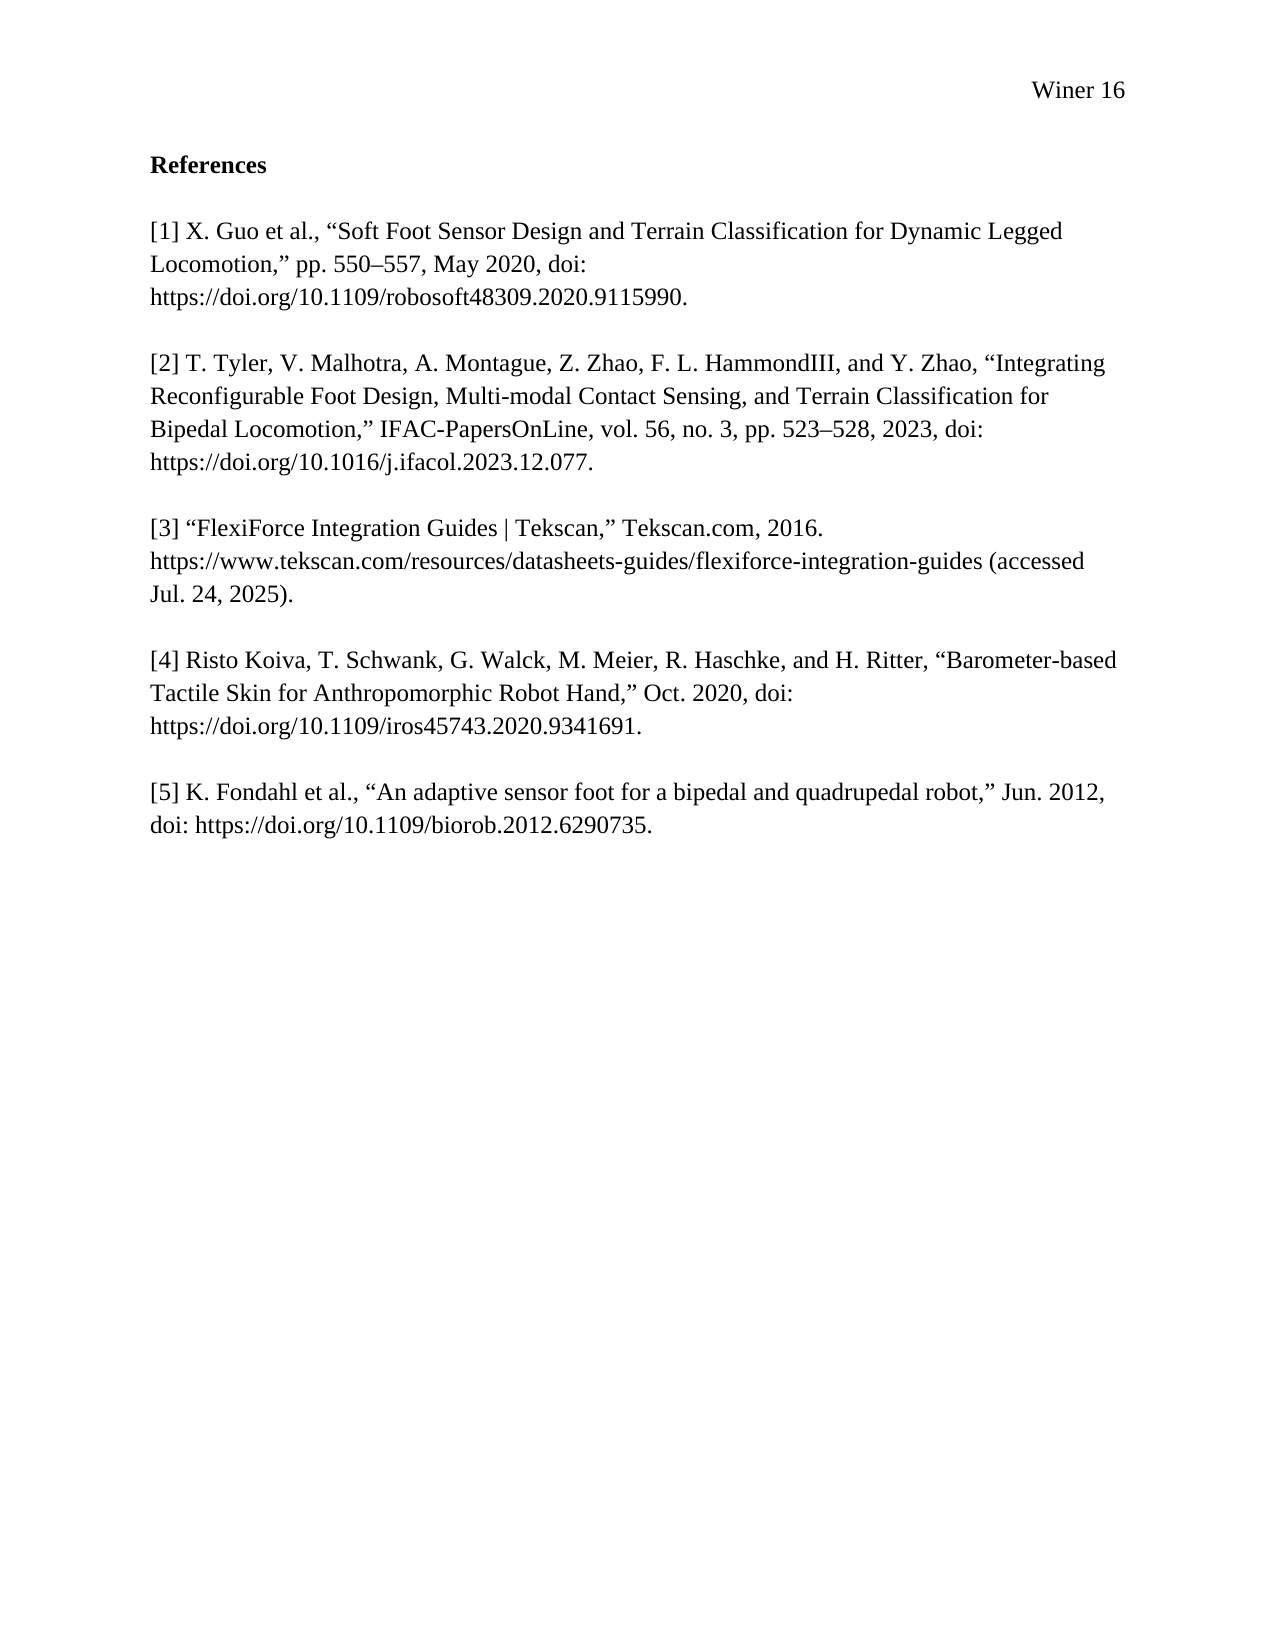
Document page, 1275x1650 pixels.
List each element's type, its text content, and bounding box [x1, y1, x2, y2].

text [2] T. Tyler, V. Malhotra, A. Montague, Z. Zhao, F. L. HammondIII, and Y. Zhao, “Integrating Reconfigurable Foot Design, Multi-modal Contact Sensing, and Terrain Classification for Bipedal Locomotion,” IFAC-PapersOnLine, vol. 56, no. 3, pp. 523–528, 2023, doi: https://doi.org/10.1016/j.ifacol.2023.12.077. [150, 348, 1125, 476]
text [5] K. Fondahl et al., “An adaptive sensor foot for a bipedal and quadrupedal robot,” Jun. 2012, doi: https://doi.org/10.1109/biorob.2012.6290735. [150, 777, 1125, 839]
text References [150, 150, 1125, 179]
text [4] Risto Koiva, T. Schwank, G. Walck, M. Meier, R. Haschke, and H. Ritter, “Barometer-based Tactile Skin for Anthropomorphic Robot Hand,” Oct. 2020, doi: https://doi.org/10.1109/iros45743.2020.9341691. [150, 645, 1125, 740]
text [1] X. Guo et al., “Soft Foot Sensor Design and Terrain Classification for Dynamic Legged Locomotion,” pp. 550–557, May 2020, doi: https://doi.org/10.1109/robosoft48309.2020.9115990. [150, 216, 1125, 311]
text [3] “FlexiForce Integration Guides | Tekscan,” Tekscan.com, 2016. https://www.tekscan.com/resources/datasheets-guides/flexiforce-integration-guides (accessed Jul. 24, 2025). [150, 513, 1125, 608]
